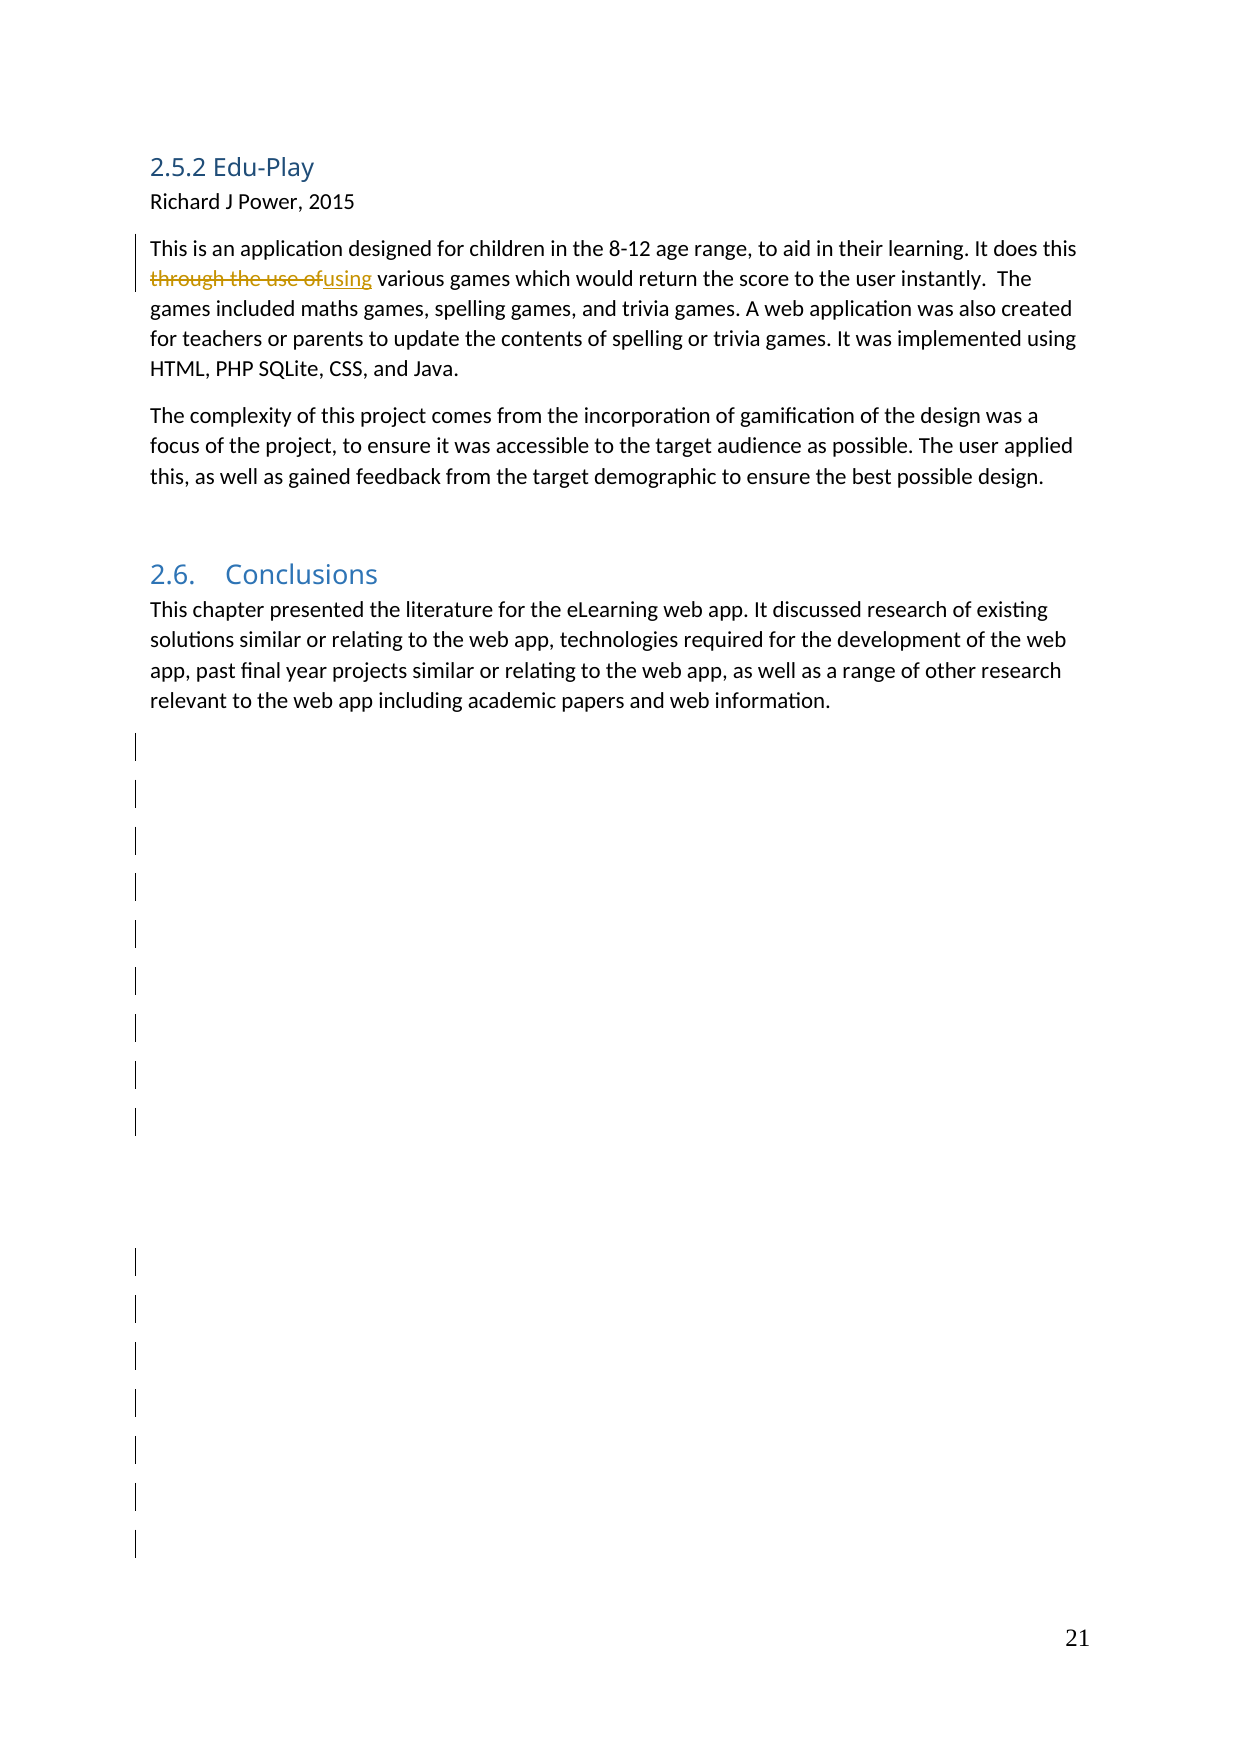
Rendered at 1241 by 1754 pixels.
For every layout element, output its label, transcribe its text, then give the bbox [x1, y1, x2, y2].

text This is an application designed for children in the 8-12 age range, to aid in their learning. It does this various games which would return the score to the user instantly. The games included maths games, spelling games, and trivia games. A web application was also created for teachers or parents to update the contents of spelling or trivia games. It was implemented using HTML, PHP SQLite, CSS, and Java. [150, 234, 1090, 382]
text Richard J Power, 2015 [150, 187, 1090, 215]
text This chapter presented the literature for the eLearning web app. It discussed research of existing solutions similar or relating to the web app, technologies required for the development of the web app, past final year projects similar or relating to the web app, as well as a range of other research relevant to the web app including academic papers and web information. [150, 595, 1090, 714]
text The complexity of this project comes from the incorporation of gamification of the design was a focus of the project, to ensure it was accessible to the target audience as possible. The user applied this, as well as gained feedback from the target demographic to ensure the best possible design. [150, 401, 1090, 490]
subtitle 2.5.2 Edu-Play [150, 150, 1090, 184]
subtitle 2.6. Conclusions [150, 556, 1090, 592]
